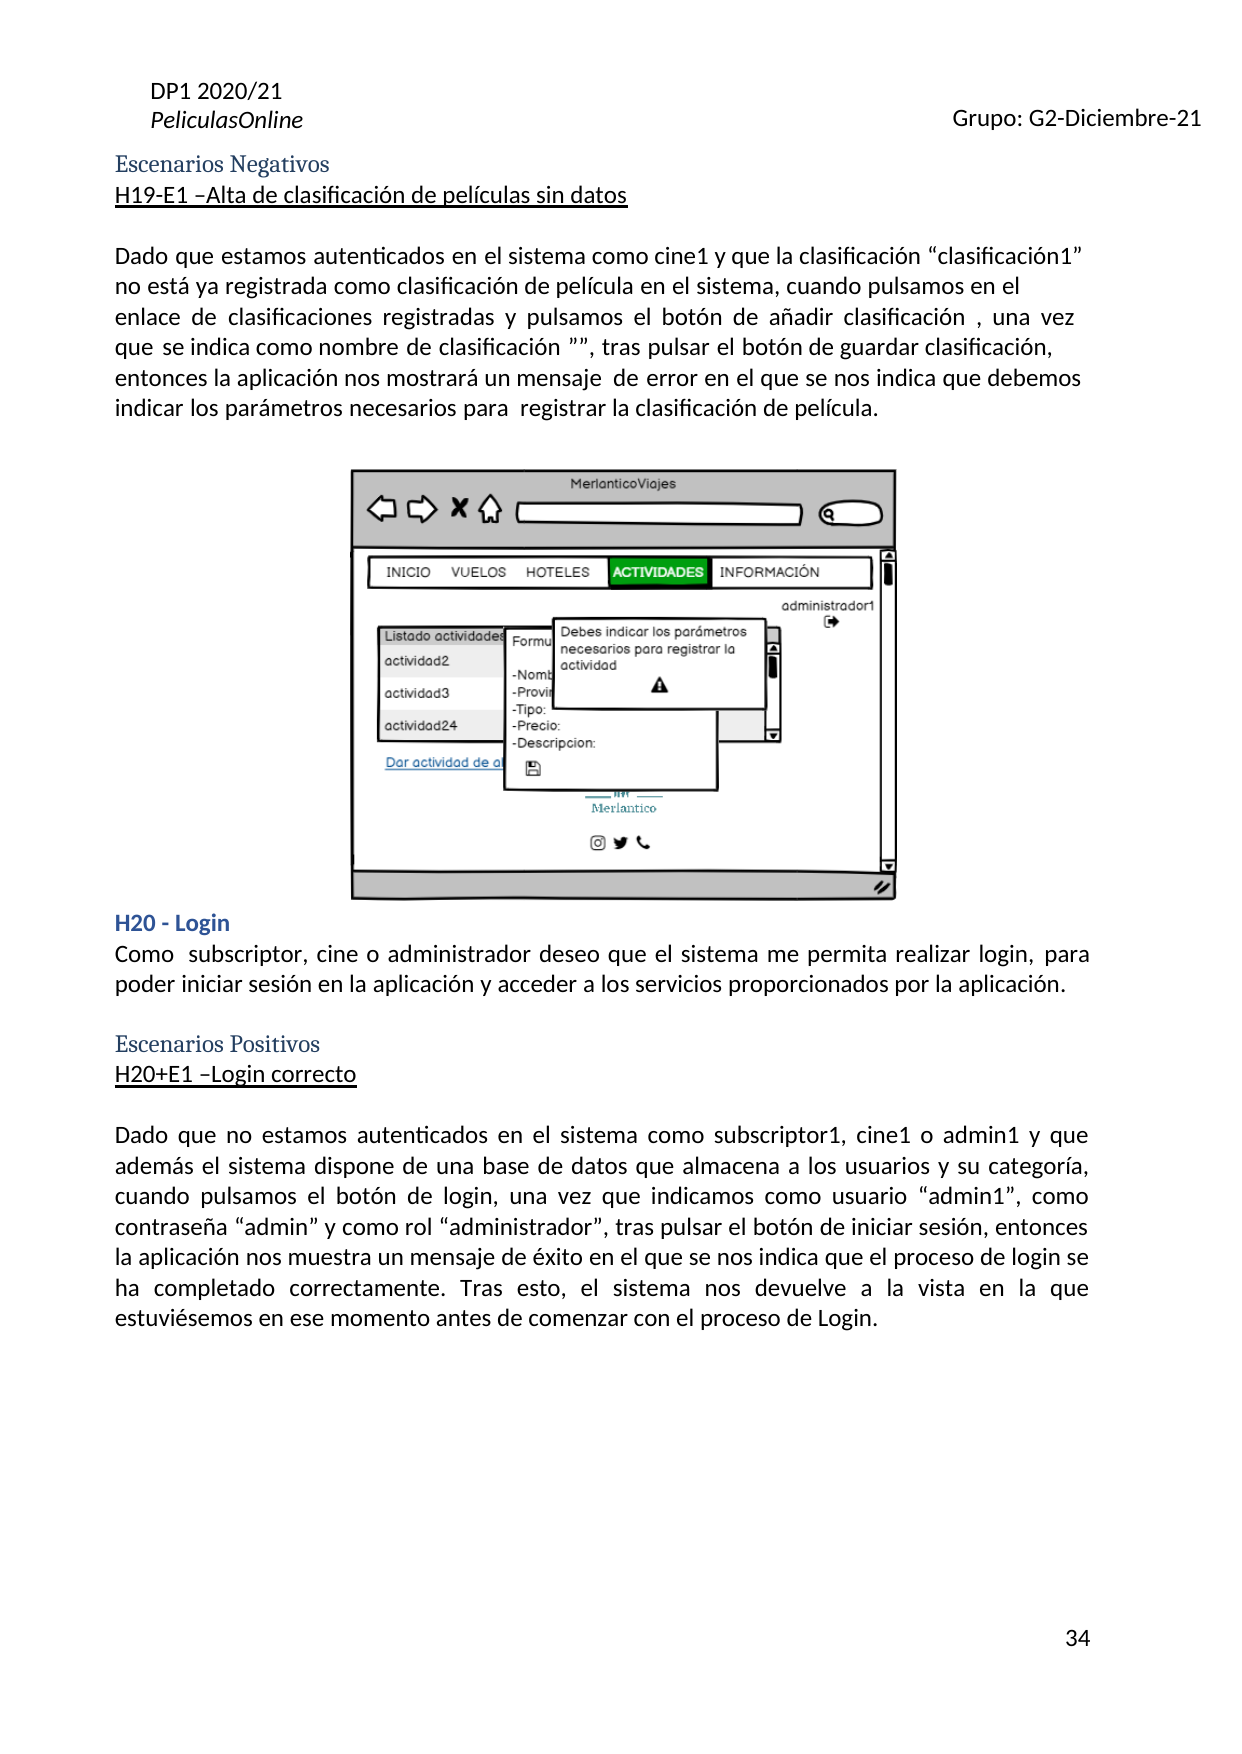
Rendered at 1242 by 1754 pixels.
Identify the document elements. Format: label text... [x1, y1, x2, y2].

picture [350, 469, 897, 901]
text Dado que estamos autenticados en el sistema como cine1 y que la clasificación “clasificación1” no está ya registrada como clasificación de película en el sistema, cuando pulsamos en el enlace de clasificaciones registradas y pulsamos el botón de añadir clasificación , una vez que se indica como nombre de clasificación ””, tras pulsar el botón de guardar clasificación, entonces la aplicación nos mostrará un mensaje de error en el que se nos indica que debemos indicar los parámetros necesarios para registrar la clasificación de película. [114, 240, 1091, 423]
text Como subscriptor, cine o administrador deseo que el sistema me permita realizar login, para poder iniciar sesión en la aplicación y acceder a los servicios proporcionados por la aplicación. [114, 938, 1090, 999]
text H19-E1 –Alta de clasificación de películas sin datos [63, 179, 1091, 209]
subtitle Escenarios Positivos [39, 1029, 1200, 1058]
text H20+E1 –Login correcto [63, 1058, 1200, 1089]
subtitle Escenarios Negativos [39, 150, 1200, 179]
text Dado que no estamos autenticados en el sistema como subscriptor1, cine1 o admin1 y que además el sistema dispone de una base de datos que almacena a los usuarios y su categoría, cuando pulsamos el botón de login, una vez que indicamos como usuario “admin1”, como contraseña “admin” y como rol “administrador”, tras pulsar el botón de iniciar sesión, entonces la aplicación nos muestra un mensaje de éxito en el que se nos indica que el proceso de login se ha completado correctamente. Tras esto, el sistema nos devuelve a la vista en la que estuviésemos en ese momento antes de comenzar con el proceso de Login. [114, 1119, 1090, 1333]
